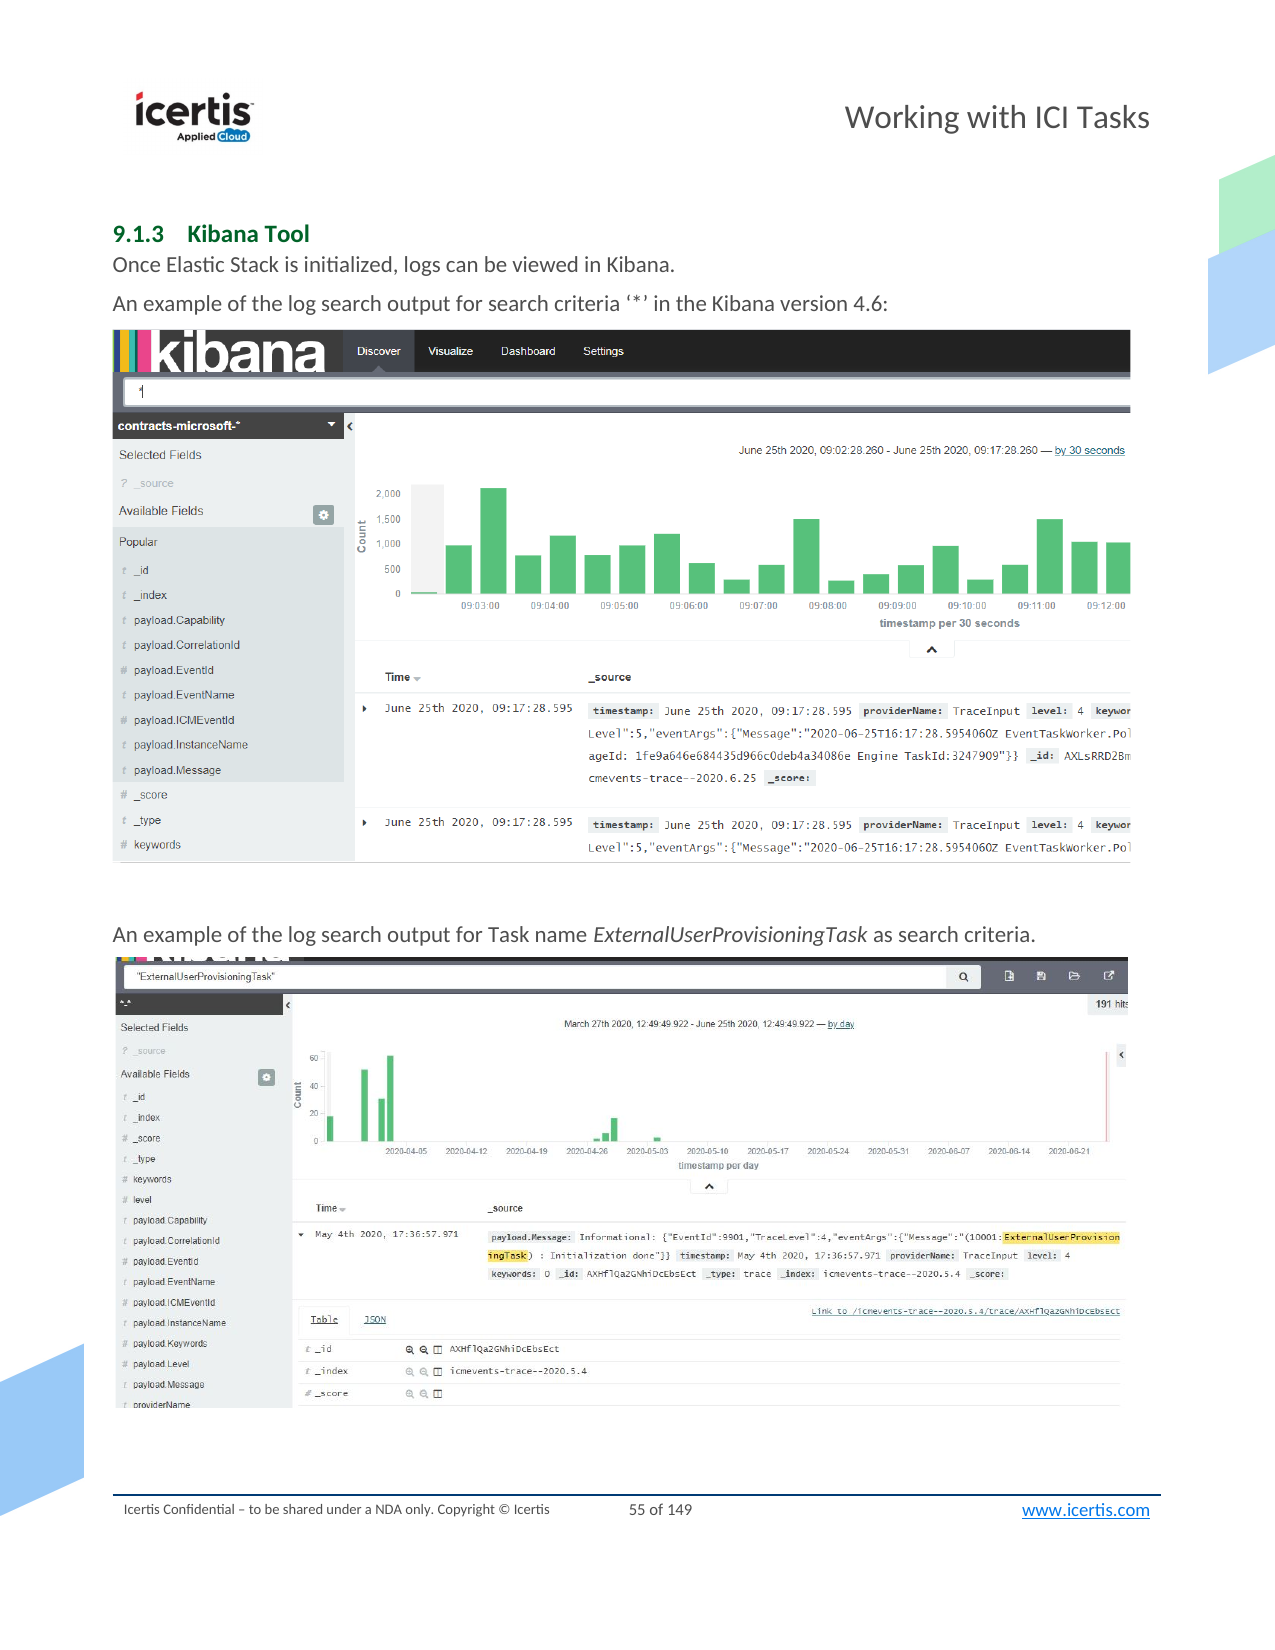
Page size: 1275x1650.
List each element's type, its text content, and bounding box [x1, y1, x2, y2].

text Once Elastic Stack is initialized, logs can be viewed in Kibana. [112, 251, 1162, 279]
picture [0, 33, 1275, 1650]
subtitle Kibana Tool [112, 218, 1162, 248]
text An example of the log search output for Task name ExternalUserProvisioningTask as search criteria. [112, 920, 1162, 948]
text An example of the log search output for search criteria ‘*’ in the Kibana version 4.6: [112, 289, 1162, 317]
